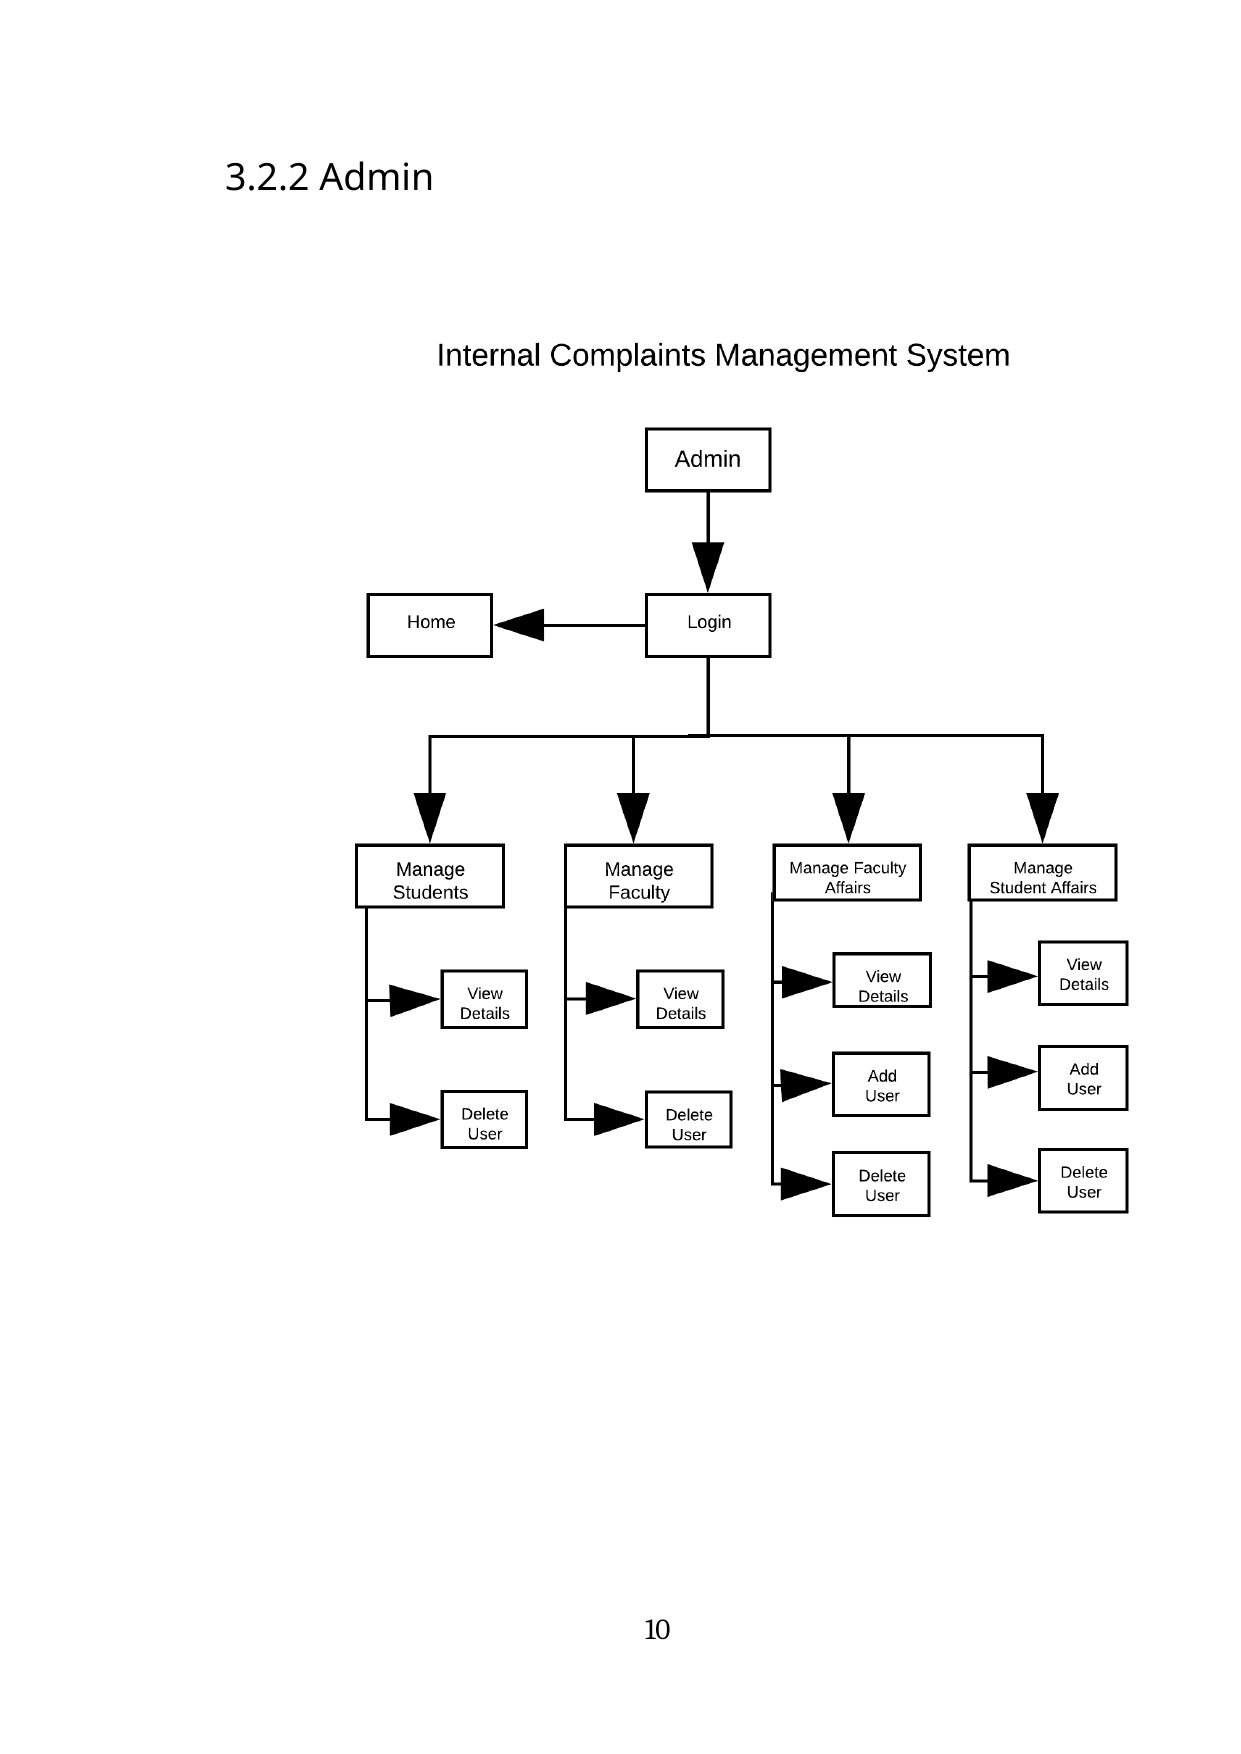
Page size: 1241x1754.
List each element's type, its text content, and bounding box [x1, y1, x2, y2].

picture [225, 201, 1166, 1336]
subtitle 3.2.2 Admin [225, 150, 1090, 201]
